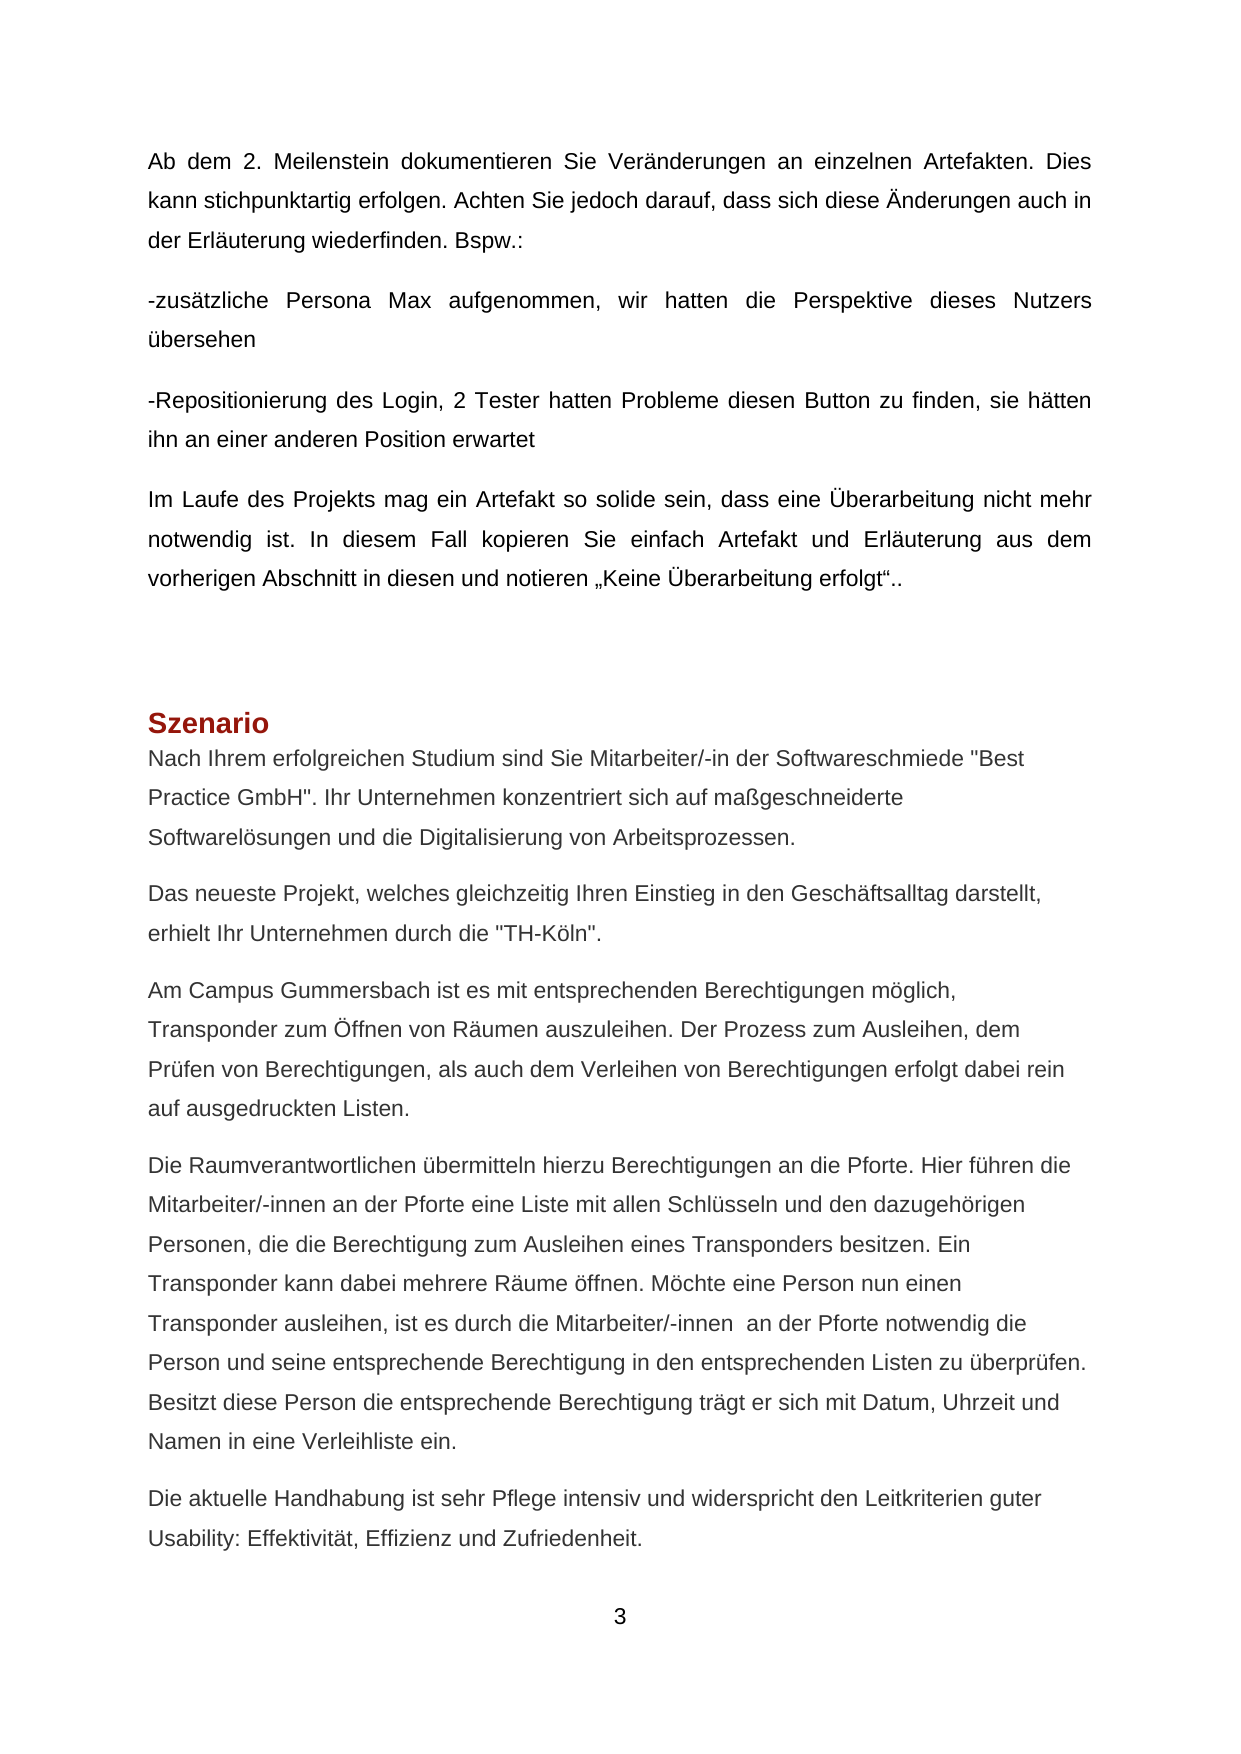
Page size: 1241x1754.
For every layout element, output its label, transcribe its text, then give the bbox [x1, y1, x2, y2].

text Die Raumverantwortlichen übermitteln hierzu Berechtigungen an die Pforte. Hier führen die Mitarbeiter/-innen an der Pforte eine Liste mit allen Schlüsseln und den dazugehörigen Personen, die die Berechtigung zum Ausleihen eines Transponders besitzen. Ein Transponder kann dabei mehrere Räume öffnen. Möchte eine Person nun einen Transponder ausleihen, ist es durch die Mitarbeiter/-innen an der Pforte notwendig die Person und seine entsprechende Berechtigung in den entsprechenden Listen zu überprüfen. Besitzt diese Person die entsprechende Berechtigung trägt er sich mit Datum, Uhrzeit und Namen in eine Verleihliste ein. [148, 1152, 1093, 1455]
text Das neueste Projekt, welches gleichzeitig Ihren Einstieg in den Geschäftsalltag darstellt, erhielt Ihr Unternehmen durch die "TH-Köln". [148, 880, 1093, 946]
text Am Campus Gummersbach ist es mit entsprechenden Berechtigungen möglich, Transponder zum Öffnen von Räumen auszuleihen. Der Prozess zum Ausleihen, dem Prüfen von Berechtigungen, als auch dem Verleihen von Berechtigungen erfolgt dabei rein auf ausgedruckten Listen. [148, 977, 1093, 1121]
text -Repositionierung des Login, 2 Tester hatten Probleme diesen Button zu finden, sie hätten ihn an einer anderen Position erwartet [148, 387, 1093, 452]
text Nach Ihrem erfolgreichen Studium sind Sie Mitarbeiter/-in der Softwareschmiede "Best Practice GmbH". Ihr Unternehmen konzentriert sich auf maßgeschneiderte Softwarelösungen und die Digitalisierung von Arbeitsprozessen. [148, 744, 1093, 850]
text Ab dem 2. Meilenstein dokumentieren Sie Veränderungen an einzelnen Artefakten. Dies kann stichpunktartig erfolgen. Achten Sie jedoch darauf, dass sich diese Änderungen auch in der Erläuterung wiederfinden. Bspw.: [148, 148, 1093, 253]
text Die aktuelle Handhabung ist sehr Pflege intensiv und widerspricht den Leitkriterien guter Usability: Effektivität, Effizienz und Zufriedenheit. [148, 1485, 1093, 1551]
subtitle Szenario [148, 706, 1093, 739]
text -zusätzliche Persona Max aufgenommen, wir hatten die Perspektive dieses Nutzers übersehen [148, 287, 1093, 353]
text Im Laufe des Projekts mag ein Artefakt so solide sein, dass eine Überarbeitung nicht mehr notwendig ist. In diesem Fall kopieren Sie einfach Artefakt und Erläuterung aus dem vorherigen Abschnitt in diesen und notieren „Keine Überarbeitung erfolgt“.. [148, 486, 1093, 592]
